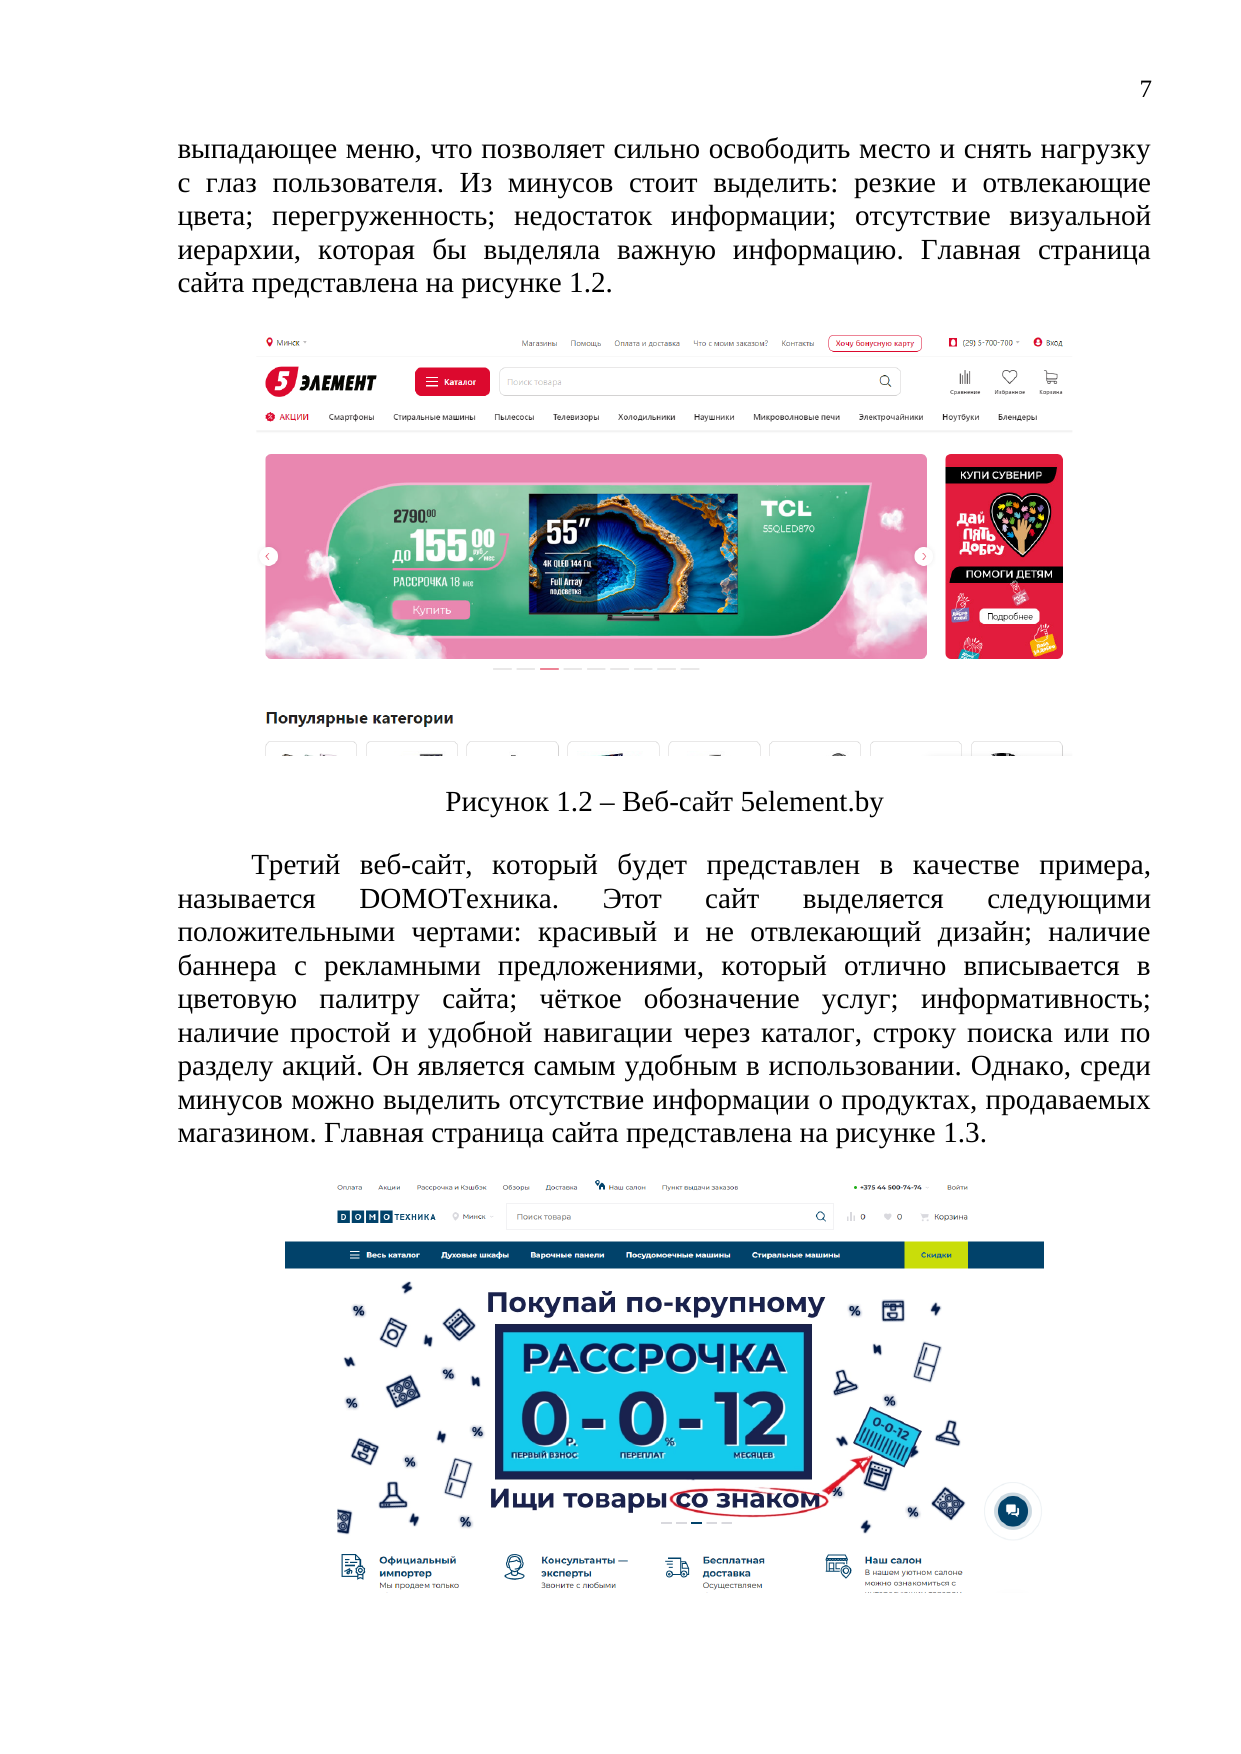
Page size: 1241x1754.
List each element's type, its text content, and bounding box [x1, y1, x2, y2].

picture [256, 328, 1073, 756]
text Третий веб-сайт, который будет представлен в качестве примера, называется DOMOТехника. Этот сайт выделяется следующими положительными чертами: красивый и не отвлекающий дизайн; наличие баннера с рекламными предложениями, который отлично вписывается в цветовую палитру сайта; чёткое обозначение услуг; информативность; наличие простой и удобной навигации через каталог, строку поиска или по разделу акций. Он является самым удобным в использовании. Однако, среди минусов можно выделить отсутствие информации о продуктах, продаваемых магазином. Главная страница сайта представлена на рисунке 1.3. [177, 847, 1152, 1149]
text Рисунок 1.2 – Веб-сайт 5element.by [177, 784, 1152, 818]
picture [285, 1178, 1044, 1593]
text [177, 131, 1152, 299]
